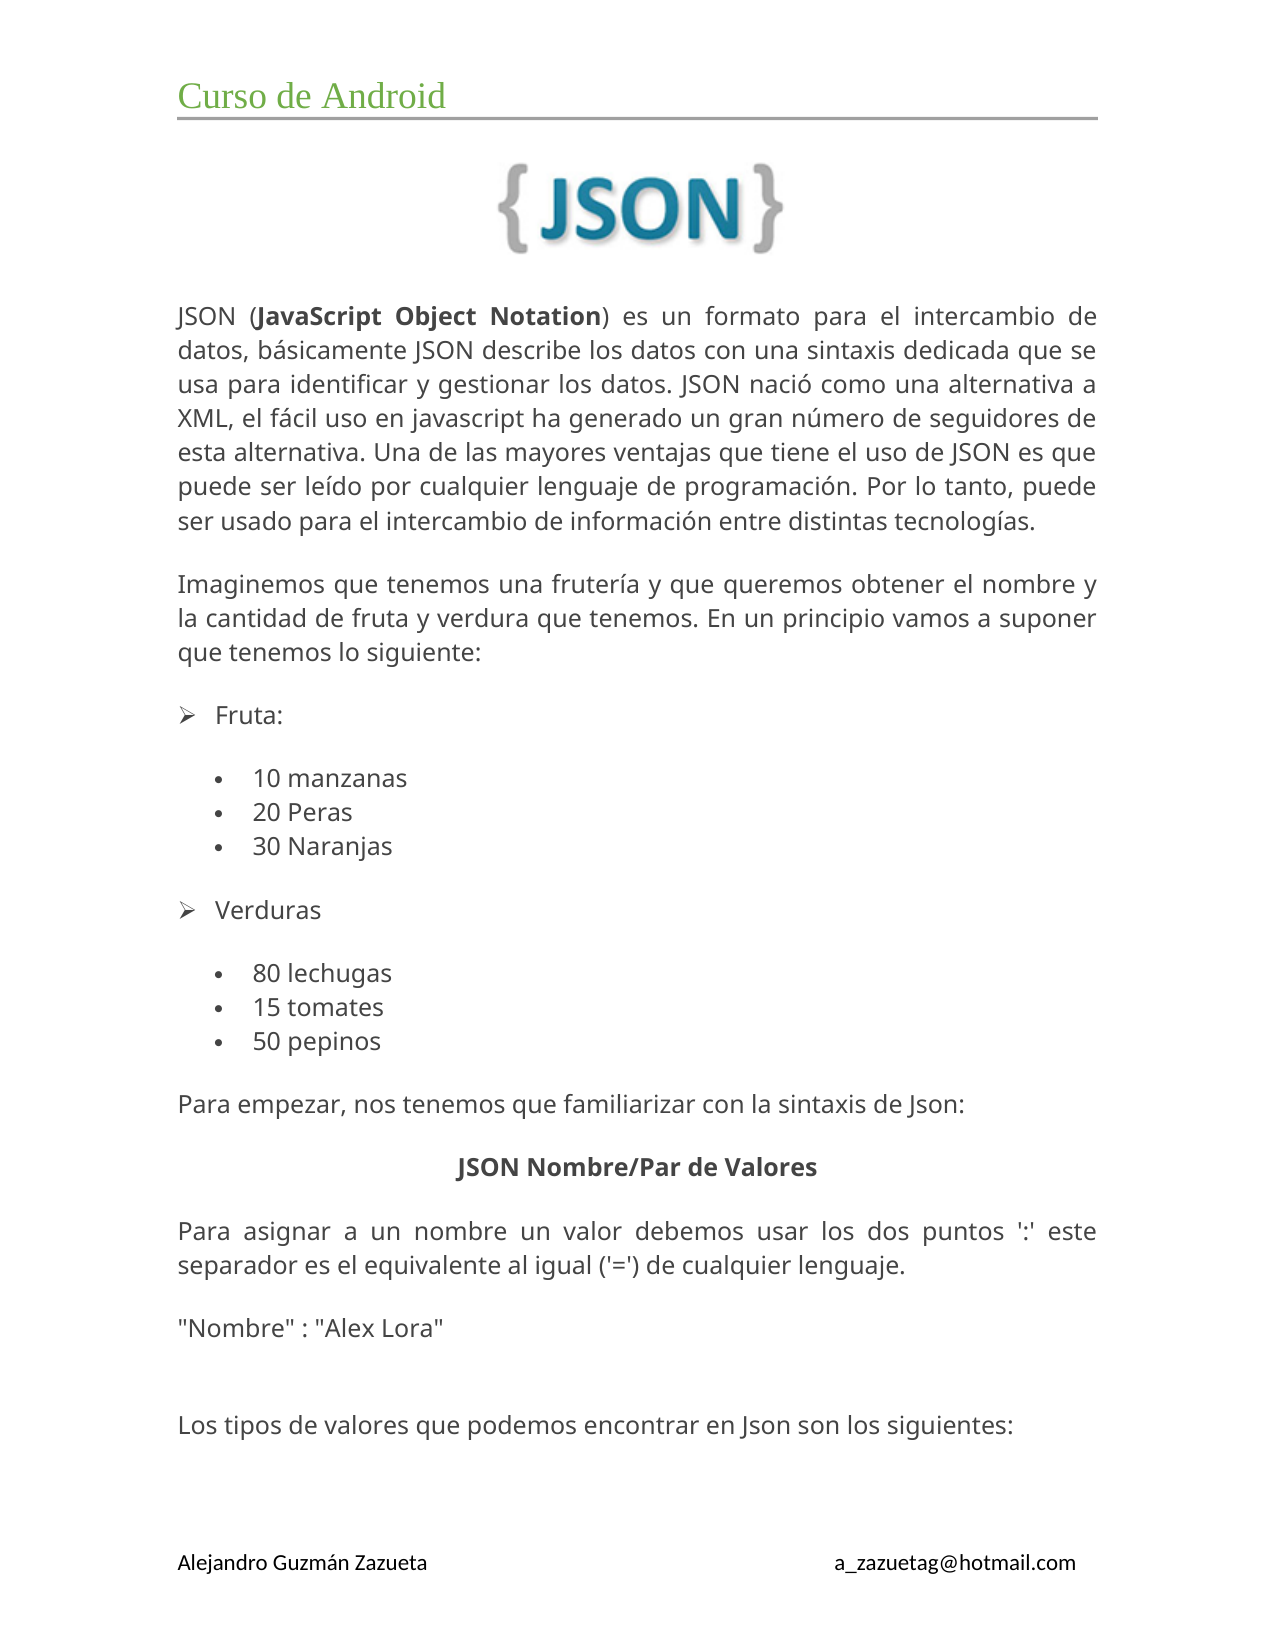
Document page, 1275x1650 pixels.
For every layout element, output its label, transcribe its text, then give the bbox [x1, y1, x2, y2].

list 80 lechugas [215, 956, 1098, 989]
text JSON (JavaScript Object Notation) es un formato para el intercambio de datos, básicamente JSON describe los datos con una sintaxis dedicada que se usa para identificar y gestionar los datos. JSON nació como una alternativa a XML, el fácil uso en javascript ha generado un gran número de seguidores de esta alternativa. Una de las mayores ventajas que tiene el uso de JSON es que puede ser leído por cualquier lenguaje de programación. Por lo tanto, puede ser usado para el intercambio de información entre distintas tecnologías. [177, 299, 1098, 537]
list 50 pepinos [215, 1024, 1098, 1058]
text "Nombre" : "Alex Lora" [177, 1311, 1098, 1345]
text Los tipos de valores que podemos encontrar en Json son los siguientes: [177, 1408, 1098, 1442]
list 10 manzanas [215, 761, 1098, 795]
text Imaginemos que tenemos una frutería y que queremos obtener el nombre y la cantidad de fruta y verdura que tenemos. En un principio vamos a suponer que tenemos lo siguiente: [177, 566, 1098, 668]
picture [457, 147, 818, 270]
list 20 Peras [215, 795, 1098, 829]
list 15 tomates [215, 989, 1098, 1024]
list 30 Naranjas [215, 829, 1098, 863]
text Para empezar, nos tenemos que familiarizar con la sintaxis de Json: [177, 1087, 1098, 1121]
list Verduras [177, 892, 1098, 926]
text JSON Nombre/Par de Valores [177, 1150, 1098, 1184]
text Para asignar a un nombre un valor debemos usar los dos puntos ':' este separador es el equivalente al igual ('=') de cualquier lenguaje. [177, 1213, 1098, 1281]
list Fruta: [177, 698, 1098, 732]
